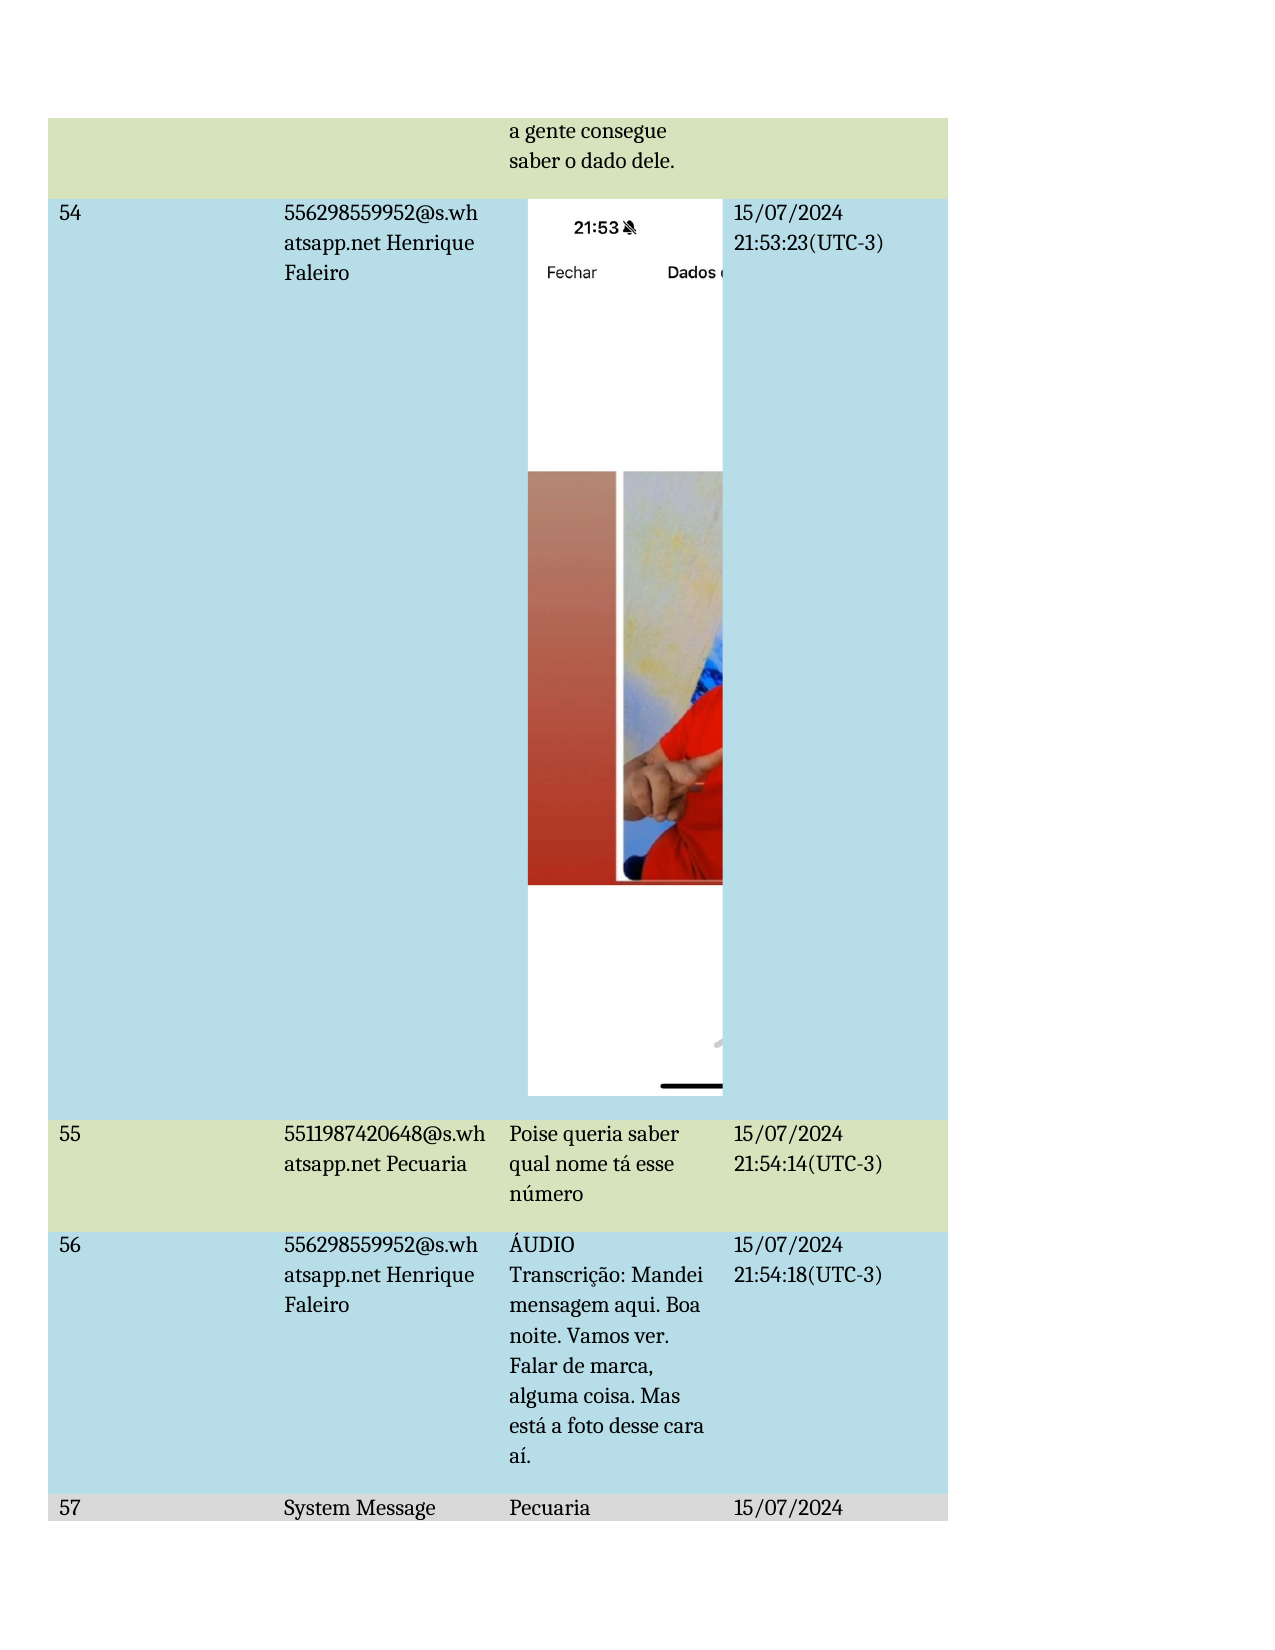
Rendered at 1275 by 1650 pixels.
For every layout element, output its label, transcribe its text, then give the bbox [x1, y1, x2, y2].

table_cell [273, 1494, 498, 1521]
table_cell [498, 118, 723, 199]
picture [527, 199, 723, 1096]
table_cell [723, 118, 948, 199]
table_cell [723, 1494, 948, 1521]
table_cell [273, 118, 498, 199]
table_cell ÁUDIO Transcrição: Mandei mensagem aqui. Boa noite. Vamos ver. Falar de marca, alguma coisa. Mas está a foto desse cara aí. [498, 1232, 723, 1494]
table_cell 53 [48, 118, 273, 199]
table_cell 55 [48, 1120, 273, 1232]
table_cell 5511987420648@s.whatsapp.net Pecuaria [273, 1120, 498, 1232]
table_cell 54 [48, 199, 273, 1120]
table_cell 15/07/2024 21:54:14(UTC-3) [723, 1120, 948, 1232]
table_cell 15/07/2024 21:54:18(UTC-3) [723, 1232, 948, 1494]
table_cell 56 [48, 1232, 273, 1494]
table_cell 556298559952@s.whatsapp.net Henrique Faleiro [273, 1232, 498, 1494]
table_cell 57 [48, 1494, 273, 1521]
table_cell [498, 199, 723, 1120]
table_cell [498, 1494, 723, 1521]
table_cell 556298559952@s.whatsapp.net Henrique Faleiro [273, 199, 498, 1120]
table_cell 15/07/2024 21:53:23(UTC-3) [723, 199, 948, 1120]
table_cell Poise queria saber qual nome tá esse número [498, 1120, 723, 1232]
